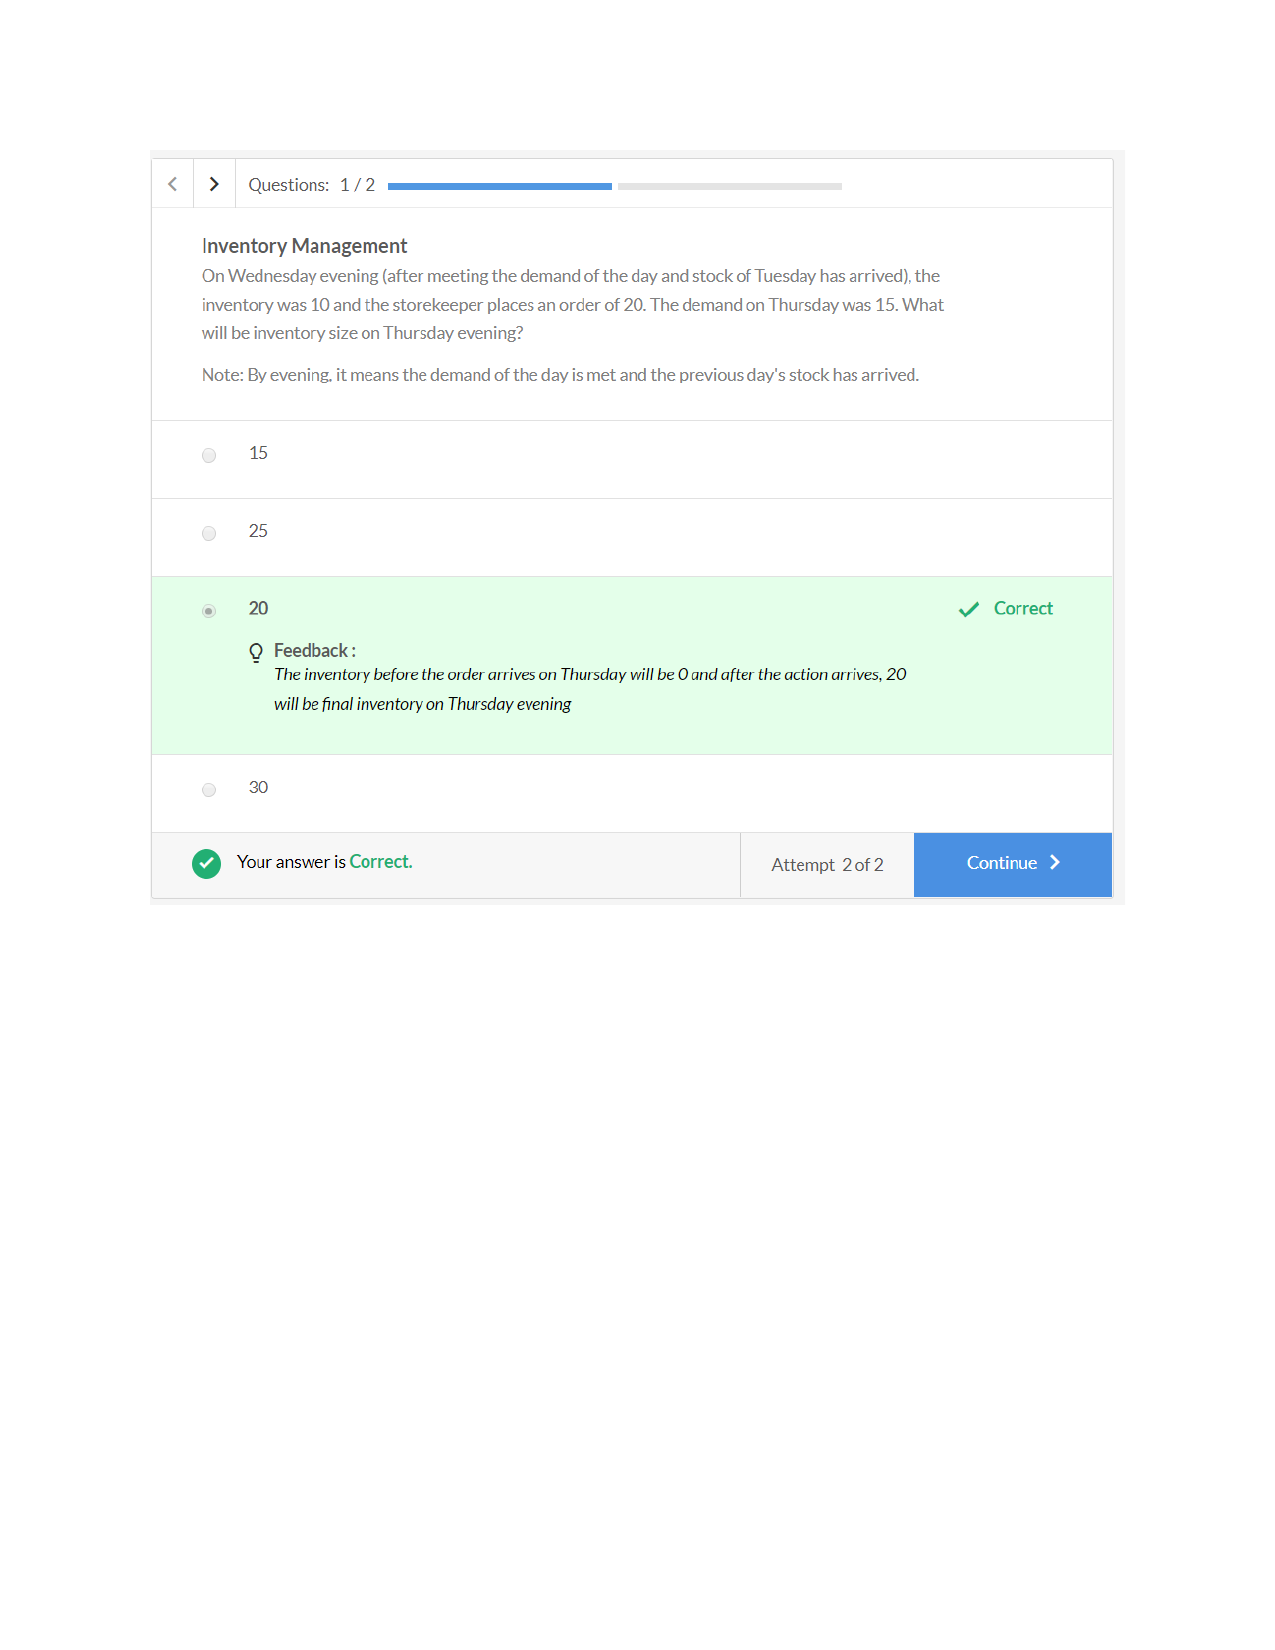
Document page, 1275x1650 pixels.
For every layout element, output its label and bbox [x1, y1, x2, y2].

picture [150, 150, 1125, 905]
